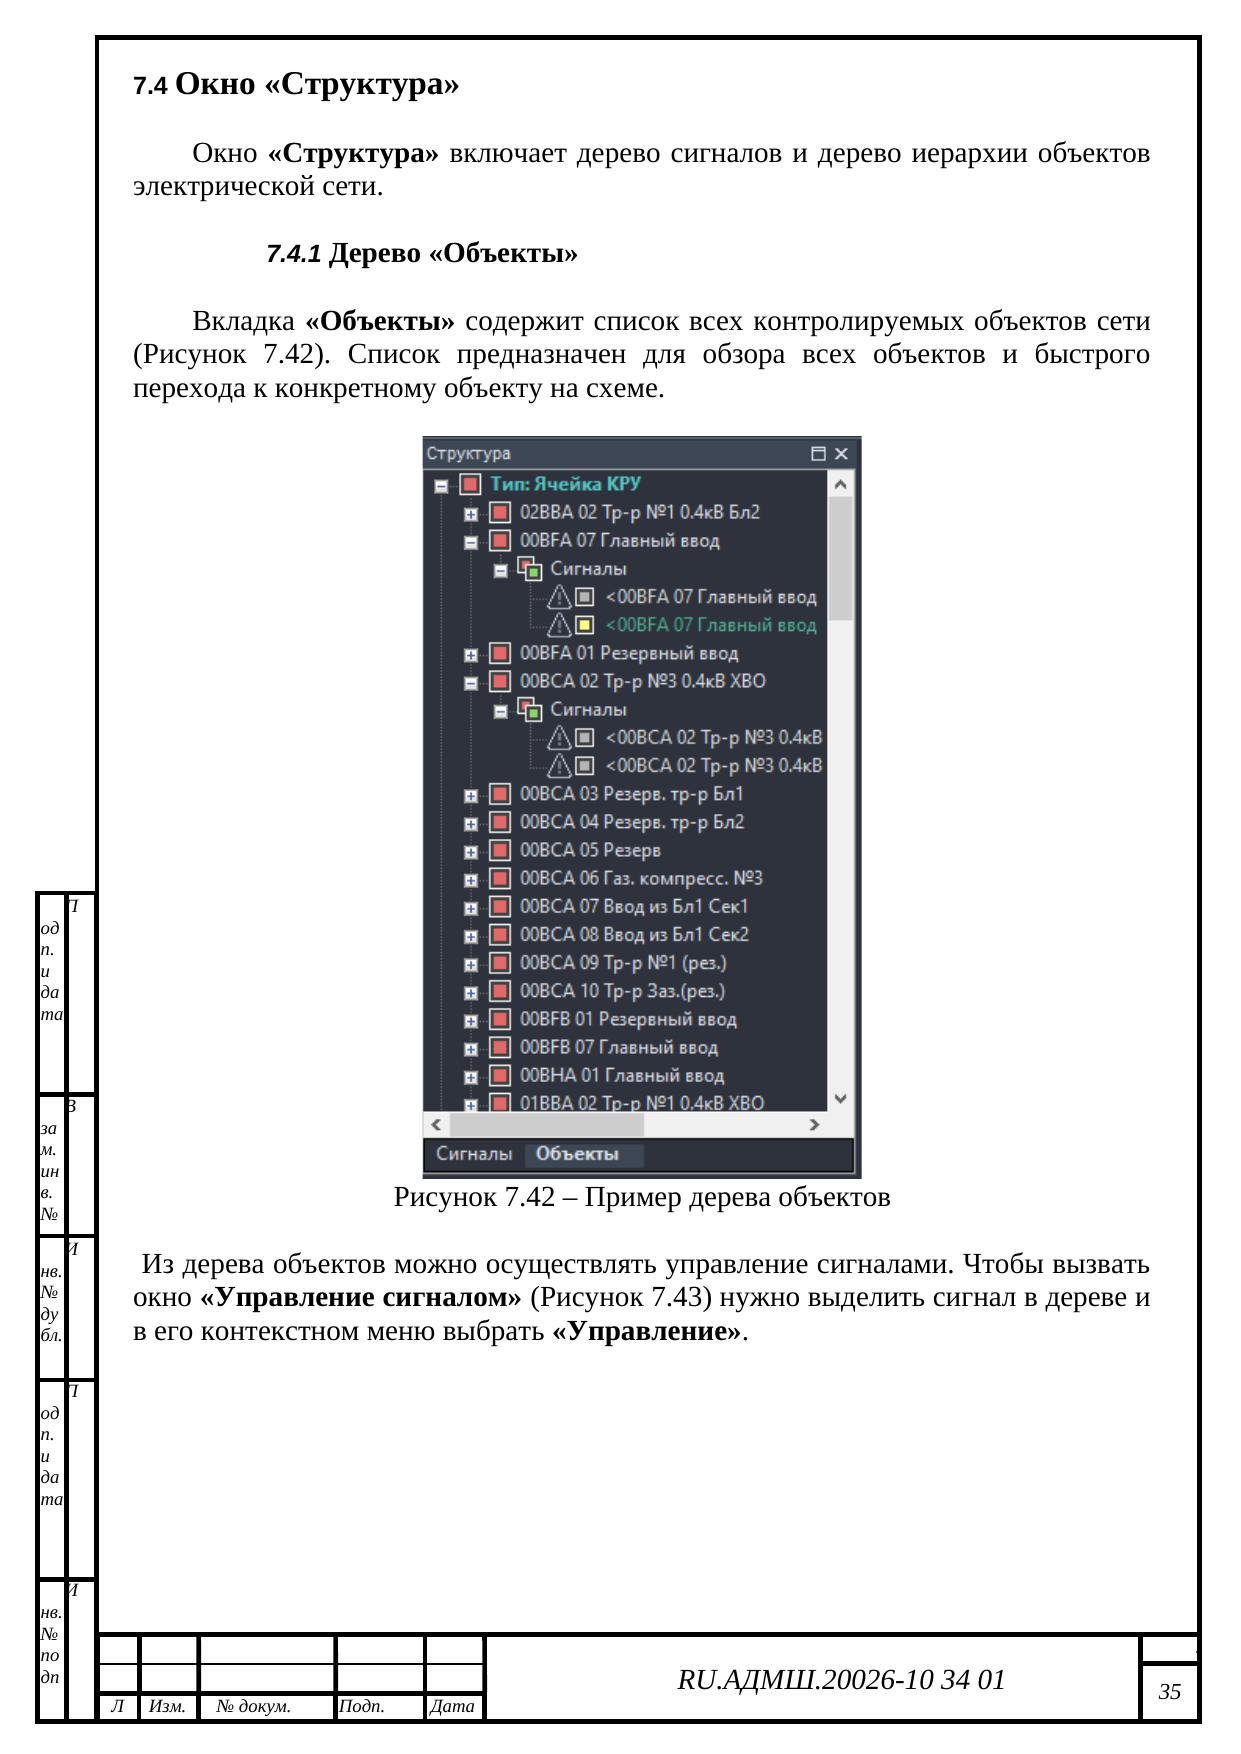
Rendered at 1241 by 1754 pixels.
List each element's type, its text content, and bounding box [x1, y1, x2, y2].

picture [422, 436, 862, 1179]
text Окно «Структура» включает дерево сигналов и дерево иерархии объектов электрической сети. [133, 135, 1152, 202]
subtitle Дерево «Объекты» [177, 236, 1152, 269]
subtitle Окно «Структура» [133, 63, 1152, 101]
